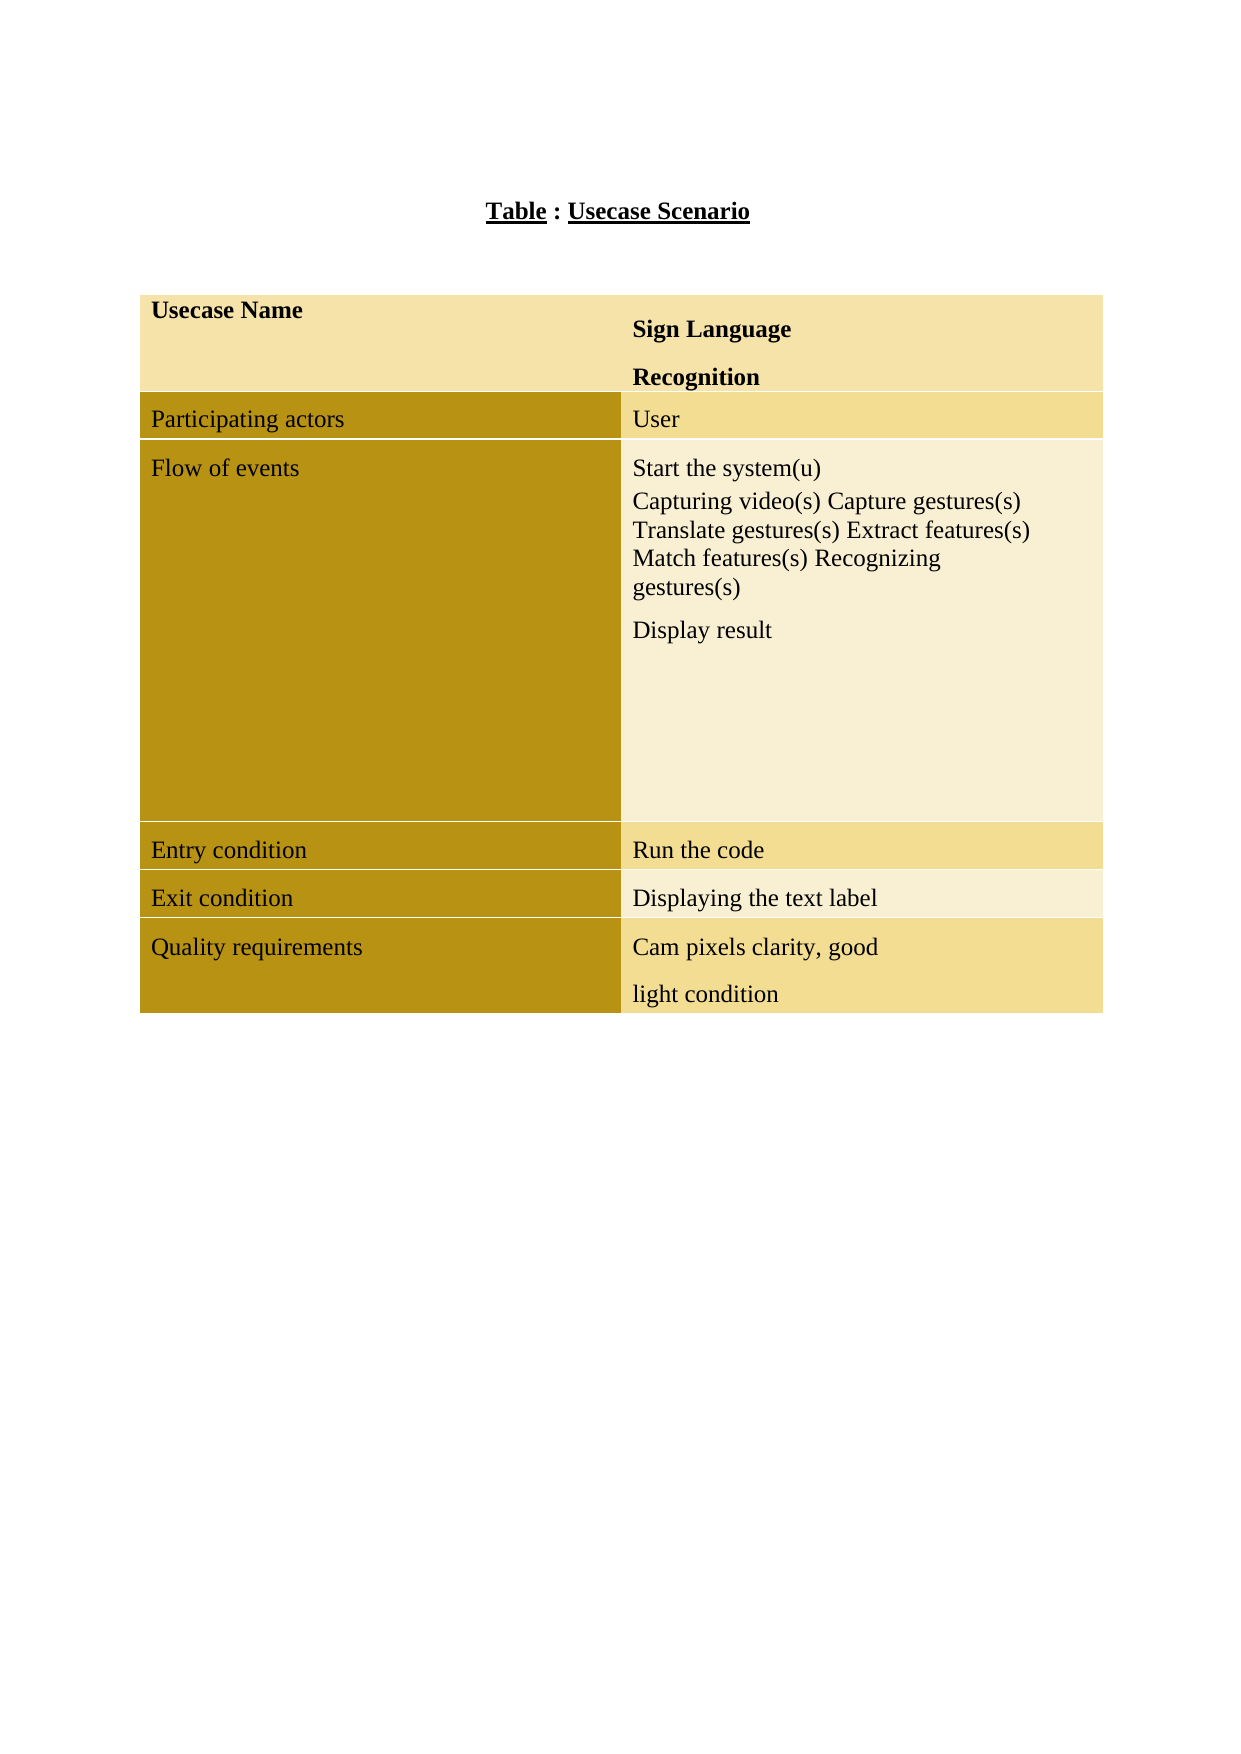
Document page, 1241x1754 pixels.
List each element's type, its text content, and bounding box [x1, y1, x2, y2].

table_cell Displaying the text label [621, 870, 1103, 917]
table_cell Participating actors [140, 392, 621, 438]
table_cell User [621, 392, 1103, 438]
table_cell Flow of events [140, 440, 621, 821]
table_cell Entry condition [140, 822, 621, 869]
text Table : Usecase Scenario [450, 196, 1201, 225]
table_cell Quality requirements [140, 918, 621, 1013]
table_cell Start the system(u) Capturing video(s) Capture gestures(s) Translate gestures(s) Extract features(s) Match features(s) Recognizing gestures(s) Display result [621, 440, 1103, 821]
table_cell Cam pixels clarity, good light condition [621, 918, 1103, 1013]
table_cell Exit condition [140, 870, 621, 917]
table_header Usecase Name [140, 295, 621, 391]
table_cell Run the code [621, 822, 1103, 869]
table_header Sign Language Recognition [621, 295, 1103, 391]
